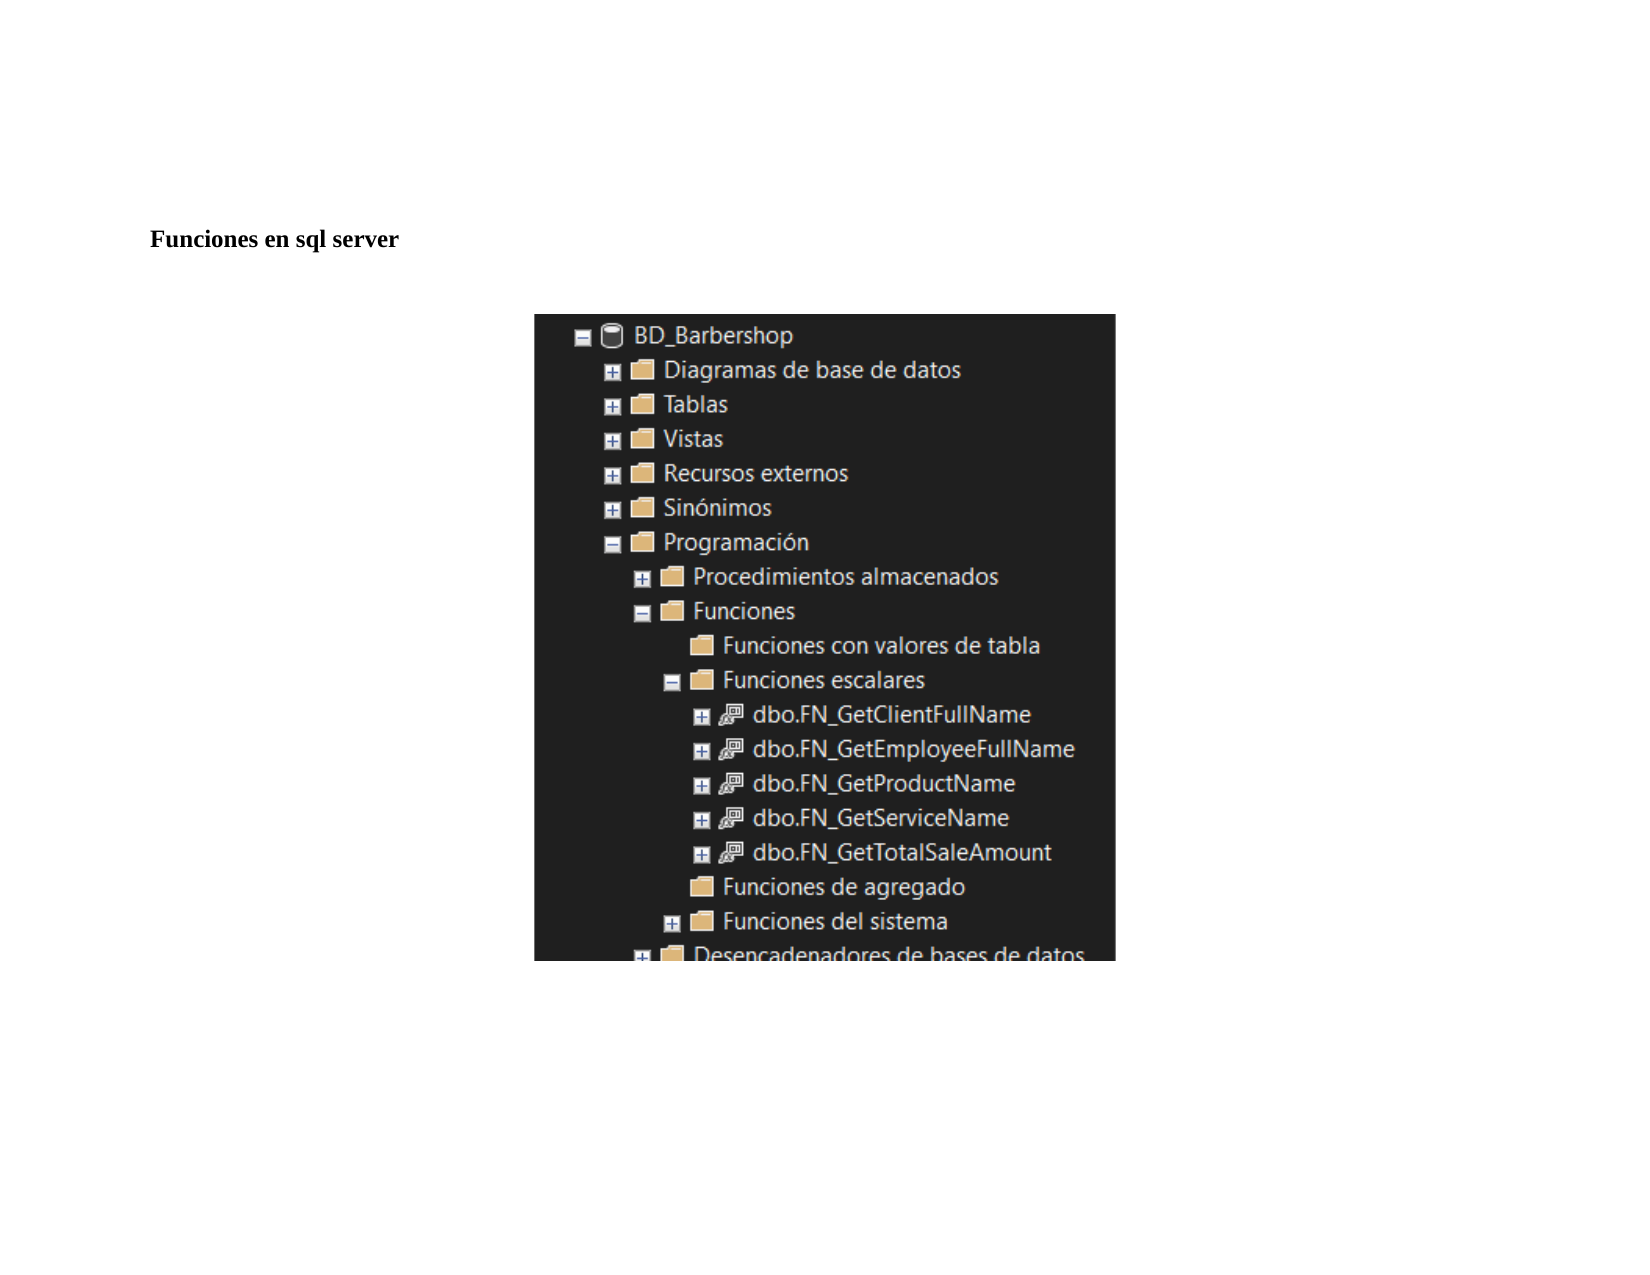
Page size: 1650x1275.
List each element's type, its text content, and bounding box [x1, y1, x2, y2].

subtitle Funciones en sql server [150, 224, 1500, 253]
picture [534, 314, 1116, 961]
